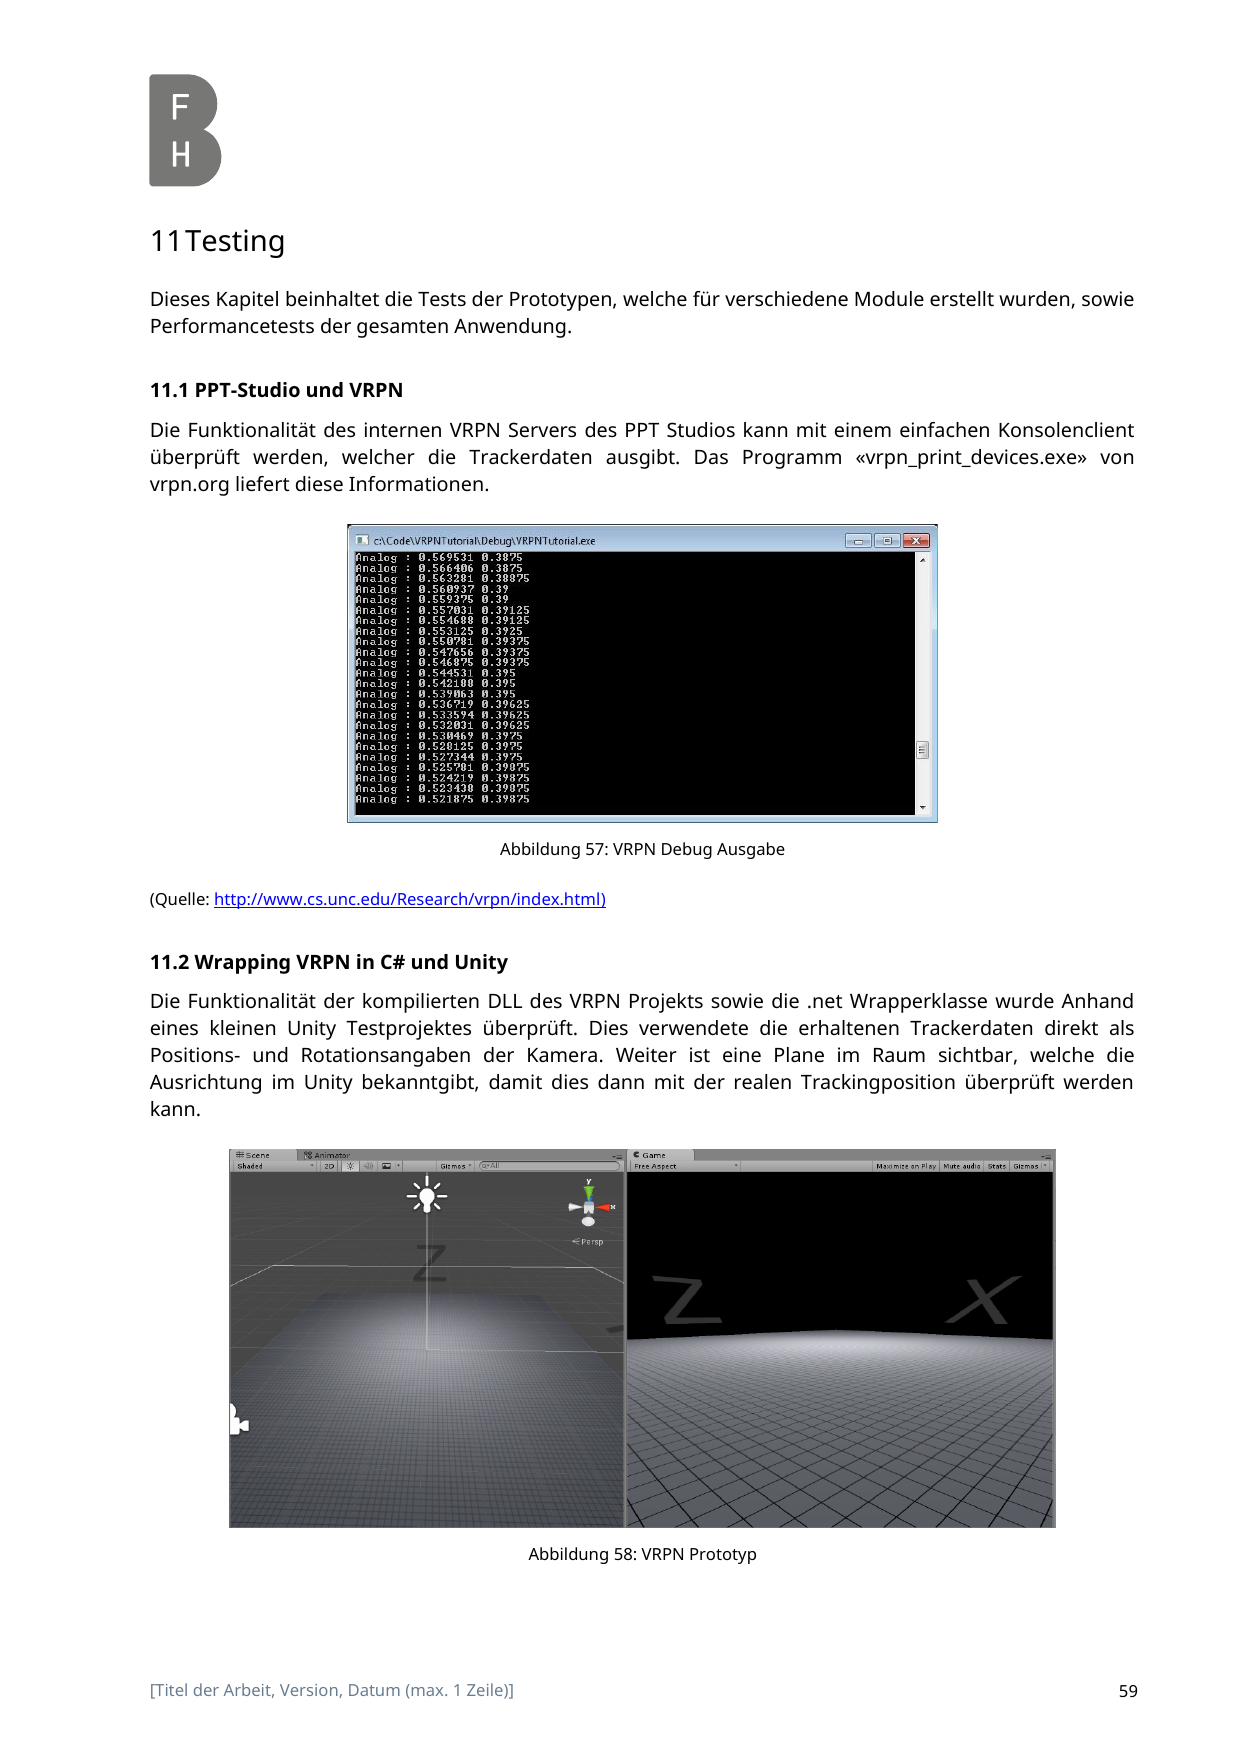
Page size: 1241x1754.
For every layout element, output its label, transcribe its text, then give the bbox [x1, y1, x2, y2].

subtitle Testing [149, 221, 1136, 260]
subtitle PPT-Studio und VRPN [149, 377, 1136, 404]
text Die Funktionalität des internen VRPN Servers des PPT Studios kann mit einem einfachen Konsolenclient überprüft werden, welcher die Trackerdaten ausgibt. Das Programm «vrpn_print_devices.exe» von vrpn.org liefert diese Informationen. [149, 416, 1136, 497]
text Dieses Kapitel beinhaltet die Tests der Prototypen, welche für verschiedene Module erstellt wurden, sowie Performancetests der gesamten Anwendung. [149, 285, 1136, 339]
text Abbildung : VRPN Prototyp [149, 1540, 1136, 1565]
text Abbildung : VRPN Debug Ausgabe [149, 835, 1136, 860]
picture [229, 1149, 1056, 1528]
text Die Funktionalität der kompilierten DLL des VRPN Projekts sowie die .net Wrapperklasse wurde Anhand eines kleinen Unity Testprojektes überprüft. Dies verwendete die erhaltenen Trackerdaten direkt als Positions- und Rotationsangaben der Kamera. Weiter ist eine Plane im Raum sichtbar, welche die Ausrichtung im Unity bekanntgibt, damit dies dann mit der realen Trackingposition überprüft werden kann. [149, 988, 1136, 1123]
text (Quelle: http://www.cs.unc.edu/Research/vrpn/index.html) [149, 885, 1136, 911]
subtitle Wrapping VRPN in C# und Unity [149, 948, 1136, 975]
picture [347, 524, 938, 823]
